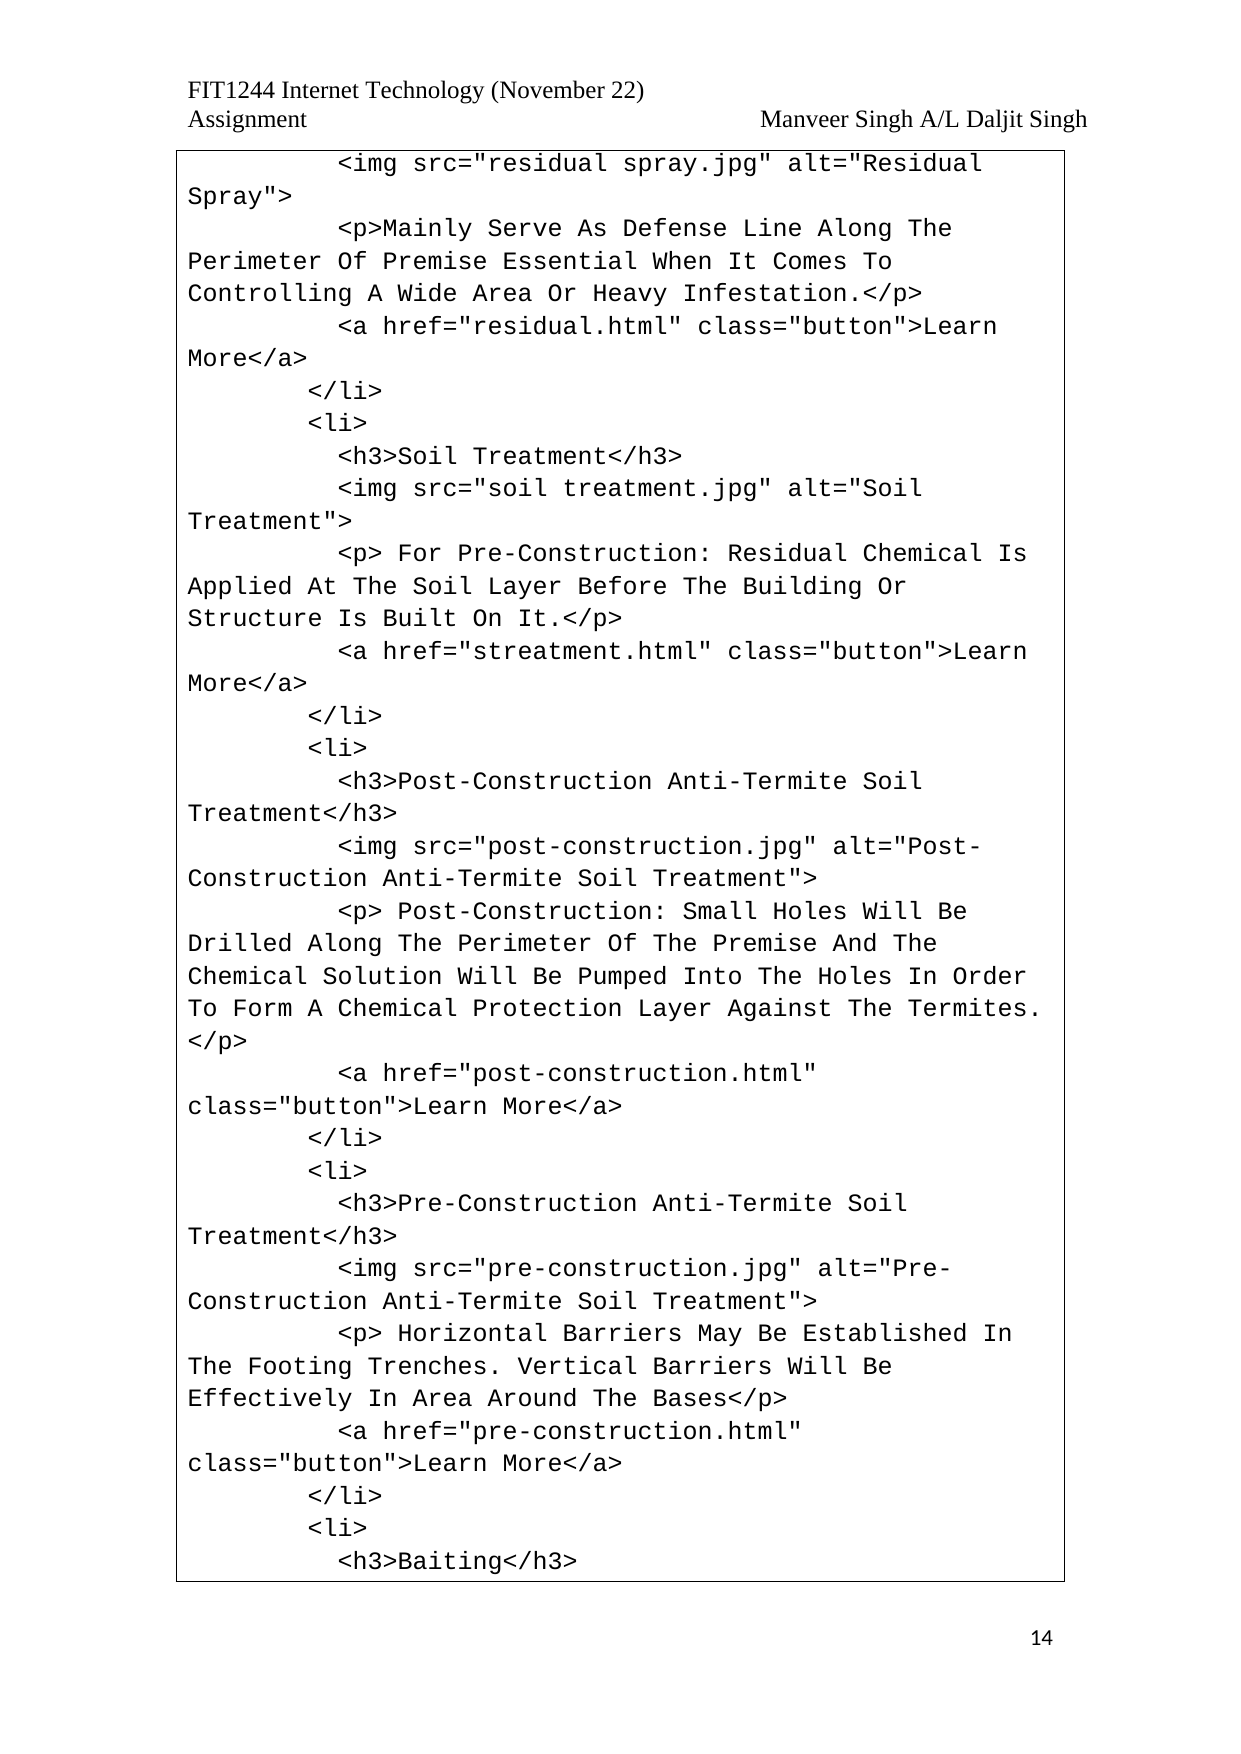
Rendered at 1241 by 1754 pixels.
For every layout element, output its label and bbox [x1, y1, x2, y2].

table_header [177, 151, 1064, 1581]
